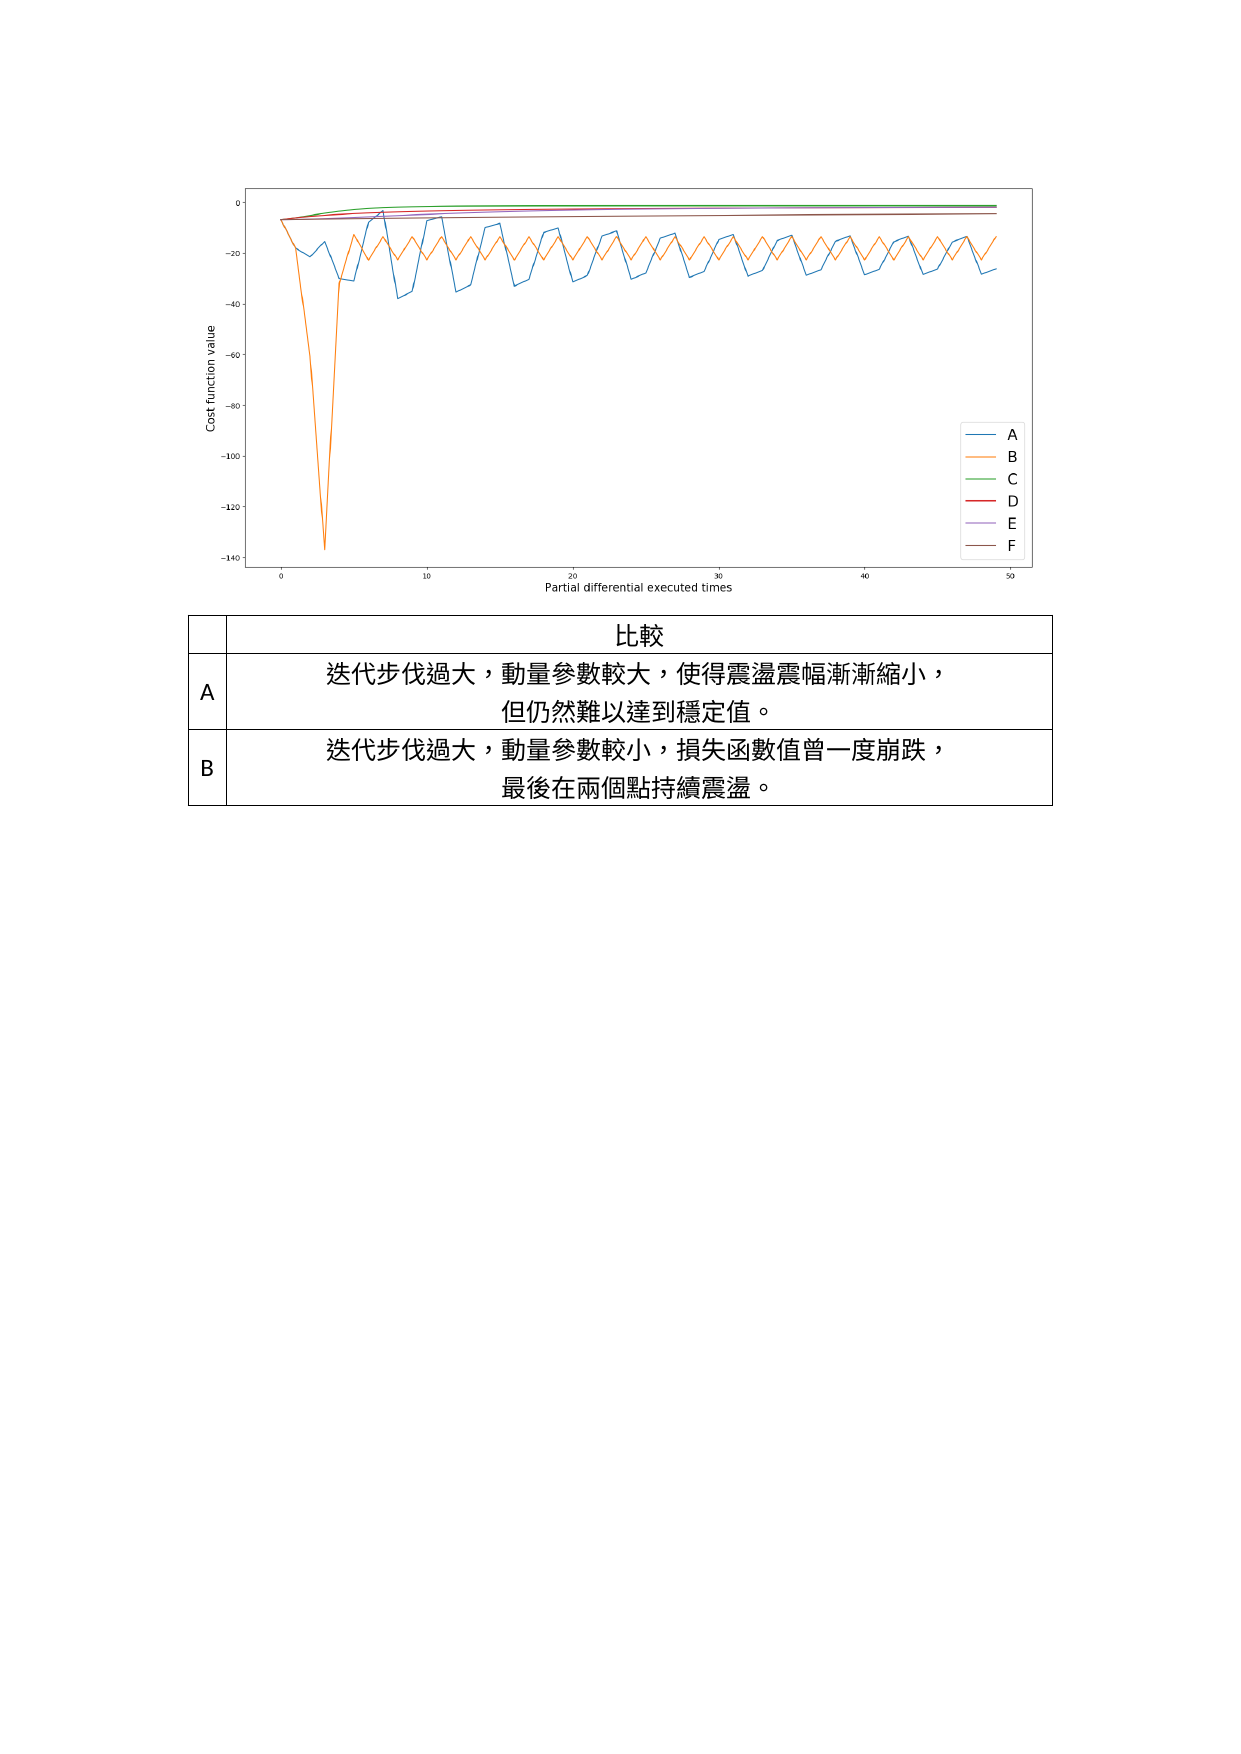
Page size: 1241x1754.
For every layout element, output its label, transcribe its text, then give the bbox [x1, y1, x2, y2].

table_header 比較 [227, 616, 1052, 653]
table_cell A [189, 654, 226, 729]
picture [187, 170, 1048, 609]
table_header [189, 616, 226, 653]
table_cell 迭代步伐過大，動量參數較小，損失函數值曾一度崩跌， 最後在兩個點持續震盪。 [227, 730, 1052, 805]
table_cell 迭代步伐過大，動量參數較大，使得震盪震幅漸漸縮小， 但仍然難以達到穩定值。 [227, 654, 1052, 729]
table_cell B [189, 730, 226, 805]
